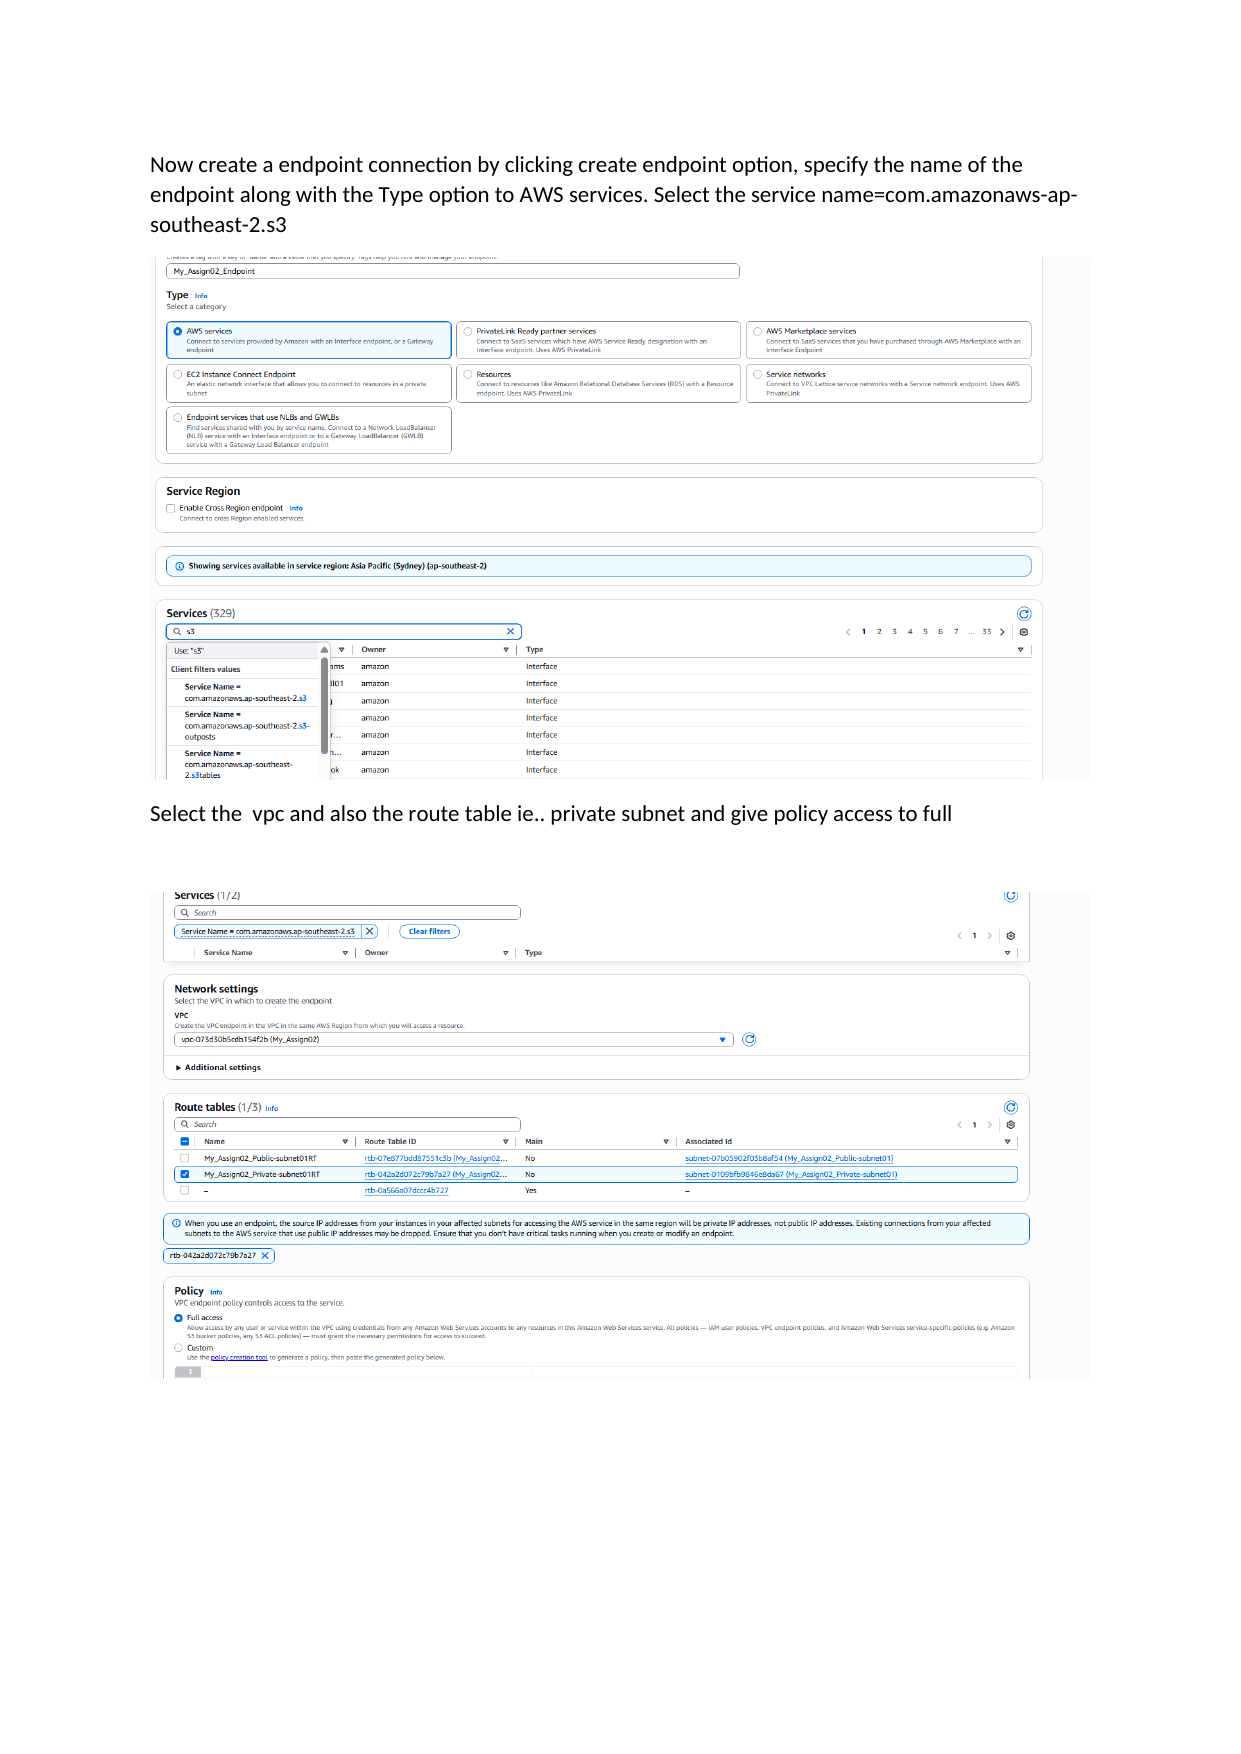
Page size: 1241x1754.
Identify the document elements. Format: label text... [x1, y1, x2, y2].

picture [150, 892, 1091, 1379]
text Now create a endpoint connection by clicking create endpoint option, specify the name of the endpoint along with the Type option to AWS services. Select the service name=com.amazonaws-ap-southeast-2.s3 [150, 150, 1090, 238]
picture [150, 257, 1091, 780]
text Select the vpc and also the route table ie.. private subnet and give policy access to full [150, 799, 1090, 827]
